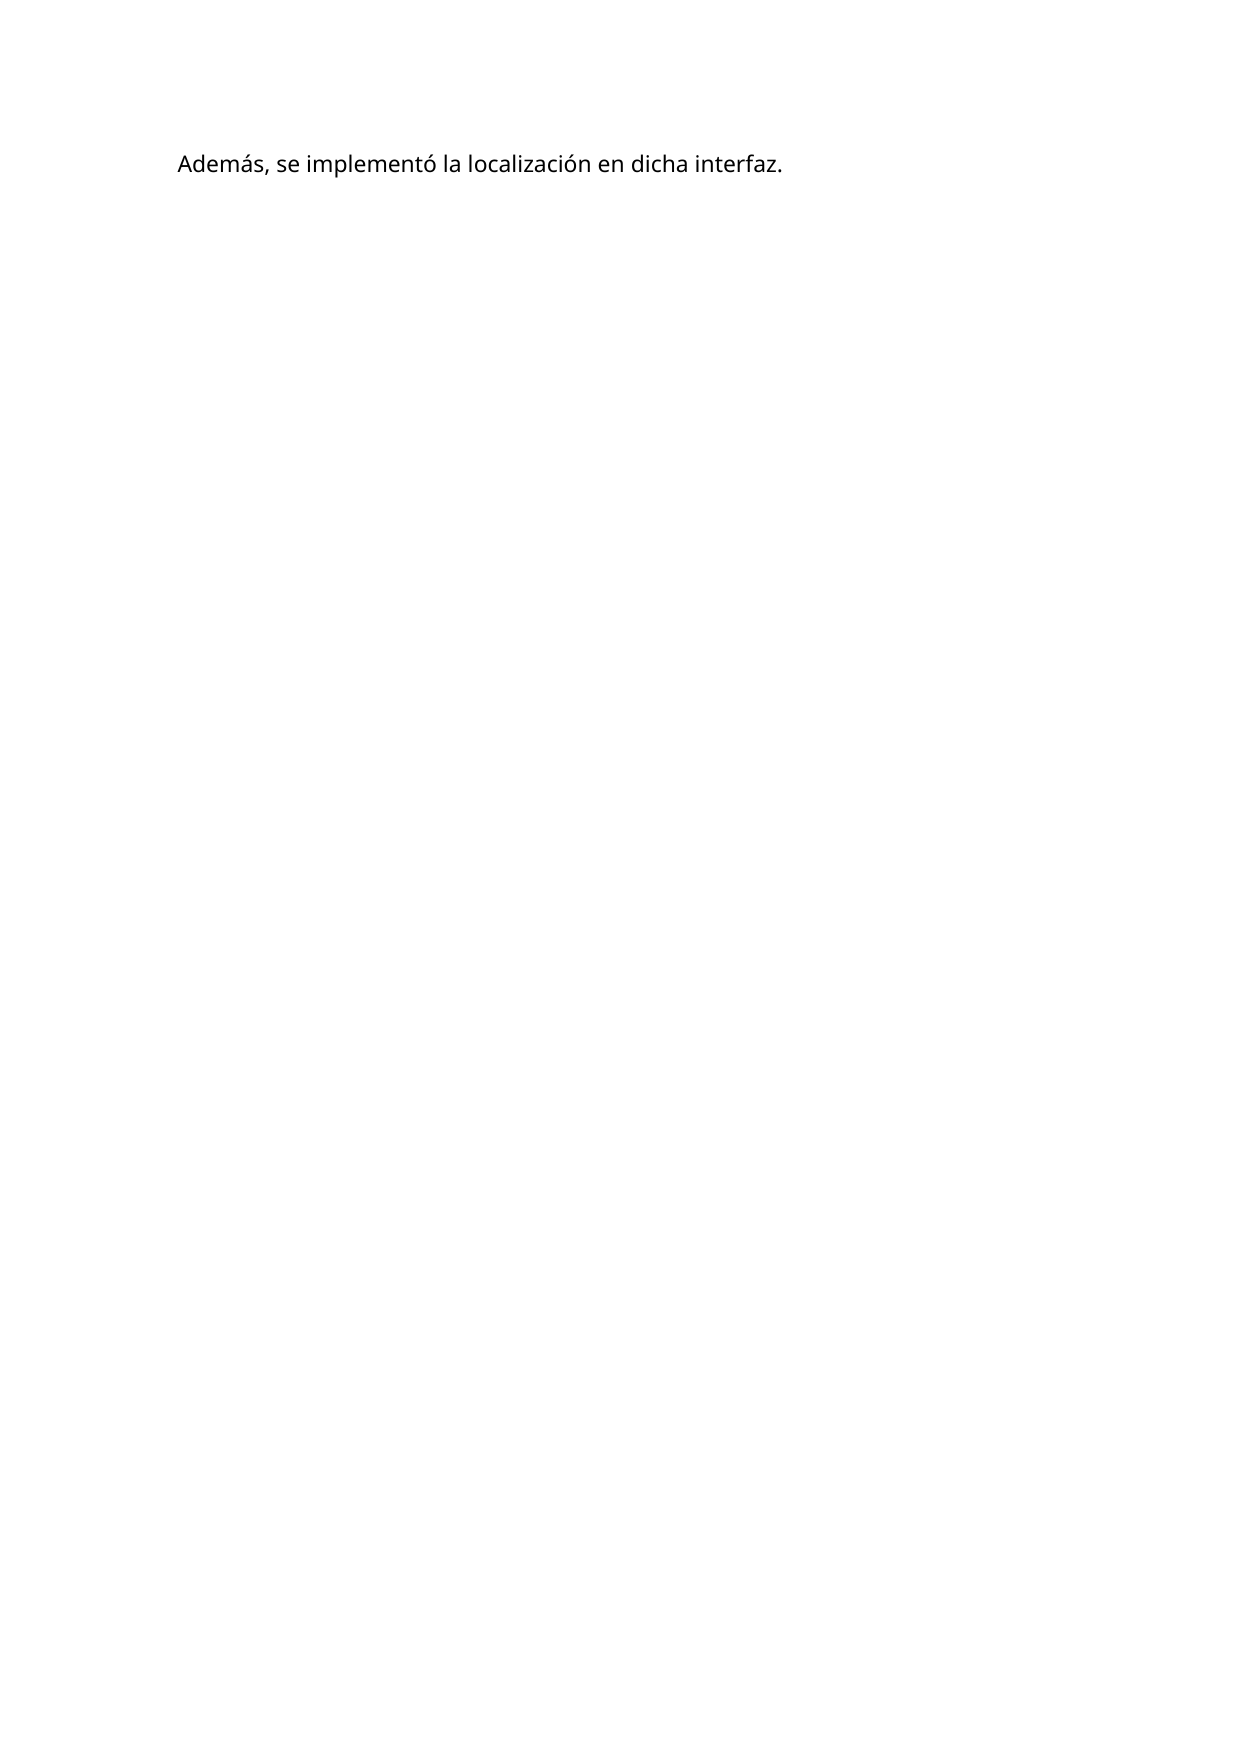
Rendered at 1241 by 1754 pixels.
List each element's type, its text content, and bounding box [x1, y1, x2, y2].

text Además, se implementó la localización en dicha interfaz. [177, 148, 1063, 179]
